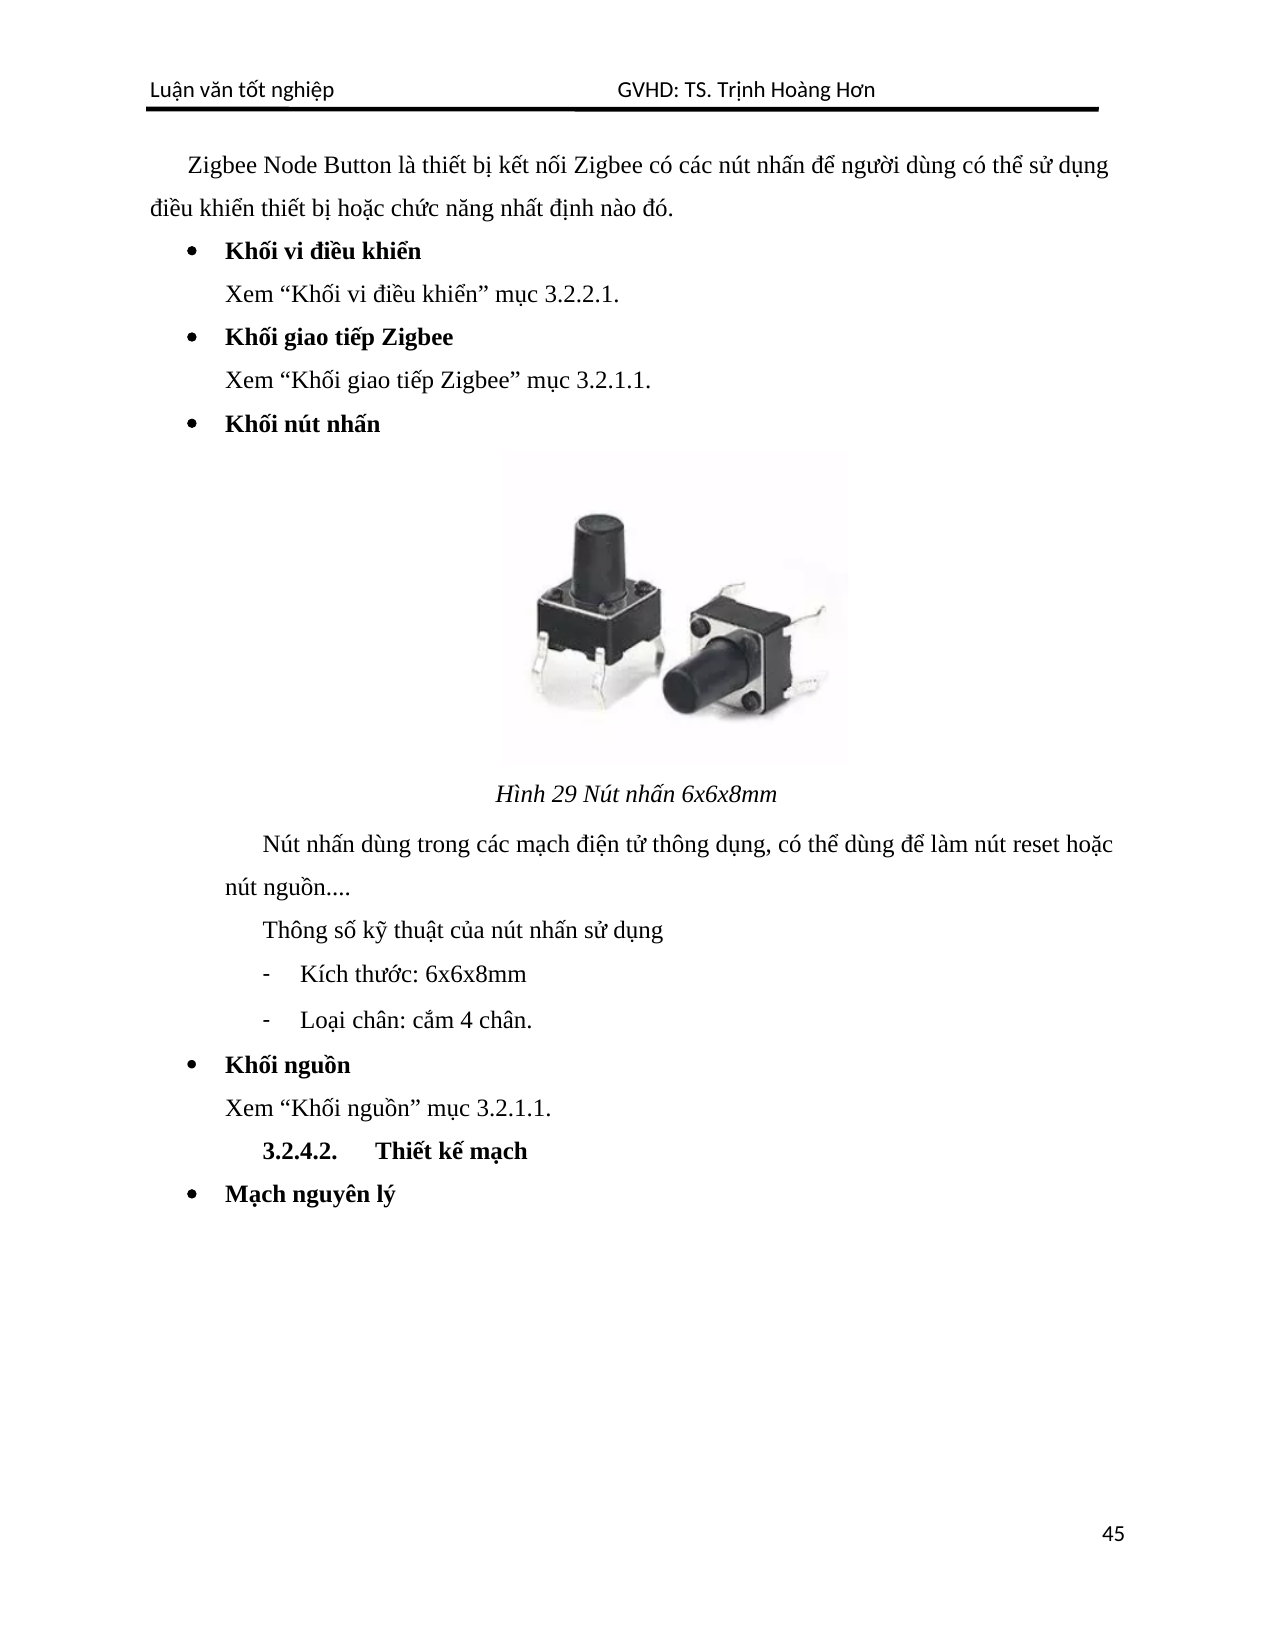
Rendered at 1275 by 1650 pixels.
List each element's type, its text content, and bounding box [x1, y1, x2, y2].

list Thiết kế mạch [262, 1136, 1125, 1165]
list Xem “Khối nguồn” mục 3.2.1.1. [225, 1093, 1125, 1122]
list Thông số kỹ thuật của nút nhấn sử dụng [225, 915, 1125, 944]
list Loại chân: cắm 4 chân. [262, 1004, 1125, 1035]
list Mạch nguyên lý [187, 1179, 1125, 1208]
list Khối nguồn [187, 1050, 1125, 1079]
text Zigbee Node Button là thiết bị kết nối Zigbee có các nút nhấn để người dùng có thể sử dụng điều khiển thiết bị hoặc chức năng nhất định nào đó. [150, 150, 1125, 222]
list Kích thước: 6x6x8mm [262, 958, 1125, 989]
text Xem “Khối vi điều khiển” mục 3.2.2.1. [187, 279, 1125, 308]
picture [501, 451, 849, 766]
list Nút nhấn dùng trong các mạch điện tử thông dụng, có thể dùng để làm nút reset hoặc nút nguồn.... [225, 829, 1125, 901]
list Khối giao tiếp Zigbee [187, 322, 1125, 351]
list Khối vi điều khiển [187, 236, 1125, 265]
list Khối nút nhấn [187, 409, 1125, 437]
text Xem “Khối giao tiếp Zigbee” mục 3.2.1.1. [187, 366, 1125, 394]
